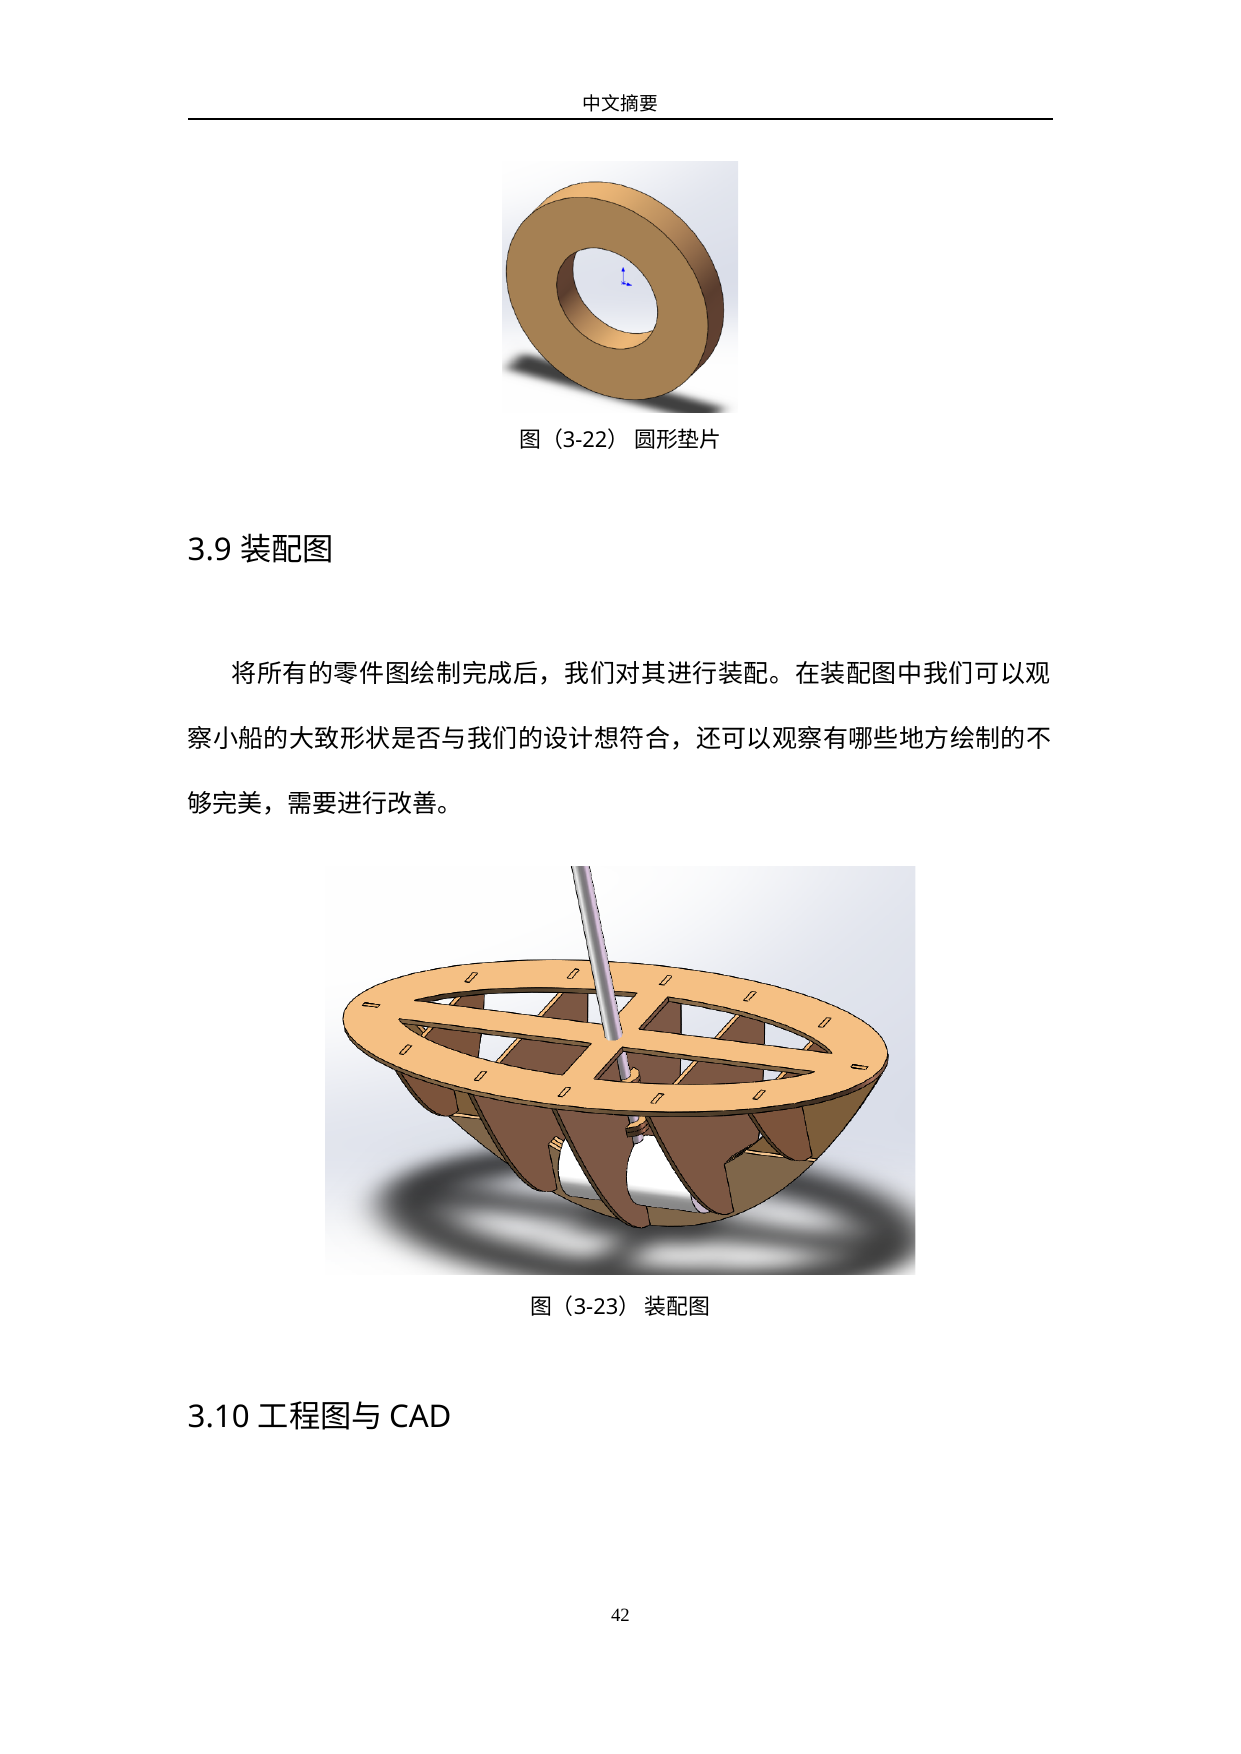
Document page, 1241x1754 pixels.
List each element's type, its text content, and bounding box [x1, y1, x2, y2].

picture [502, 161, 739, 413]
subtitle 3.10 工程图与CAD [187, 1381, 1053, 1446]
text 图（3-22） 圆形垫片 [187, 422, 1053, 454]
picture [325, 866, 916, 1275]
text 将所有的零件图绘制完成后，我们对其进行装配。在装配图中我们可以观察小船的大致形状是否与我们的设计想符合，还可以观察有哪些地方绘制的不够完美，需要进行改善。 [187, 639, 1053, 834]
subtitle 3.9 装配图 [187, 514, 1053, 579]
text 图（3-23） 装配图 [187, 1289, 1053, 1322]
